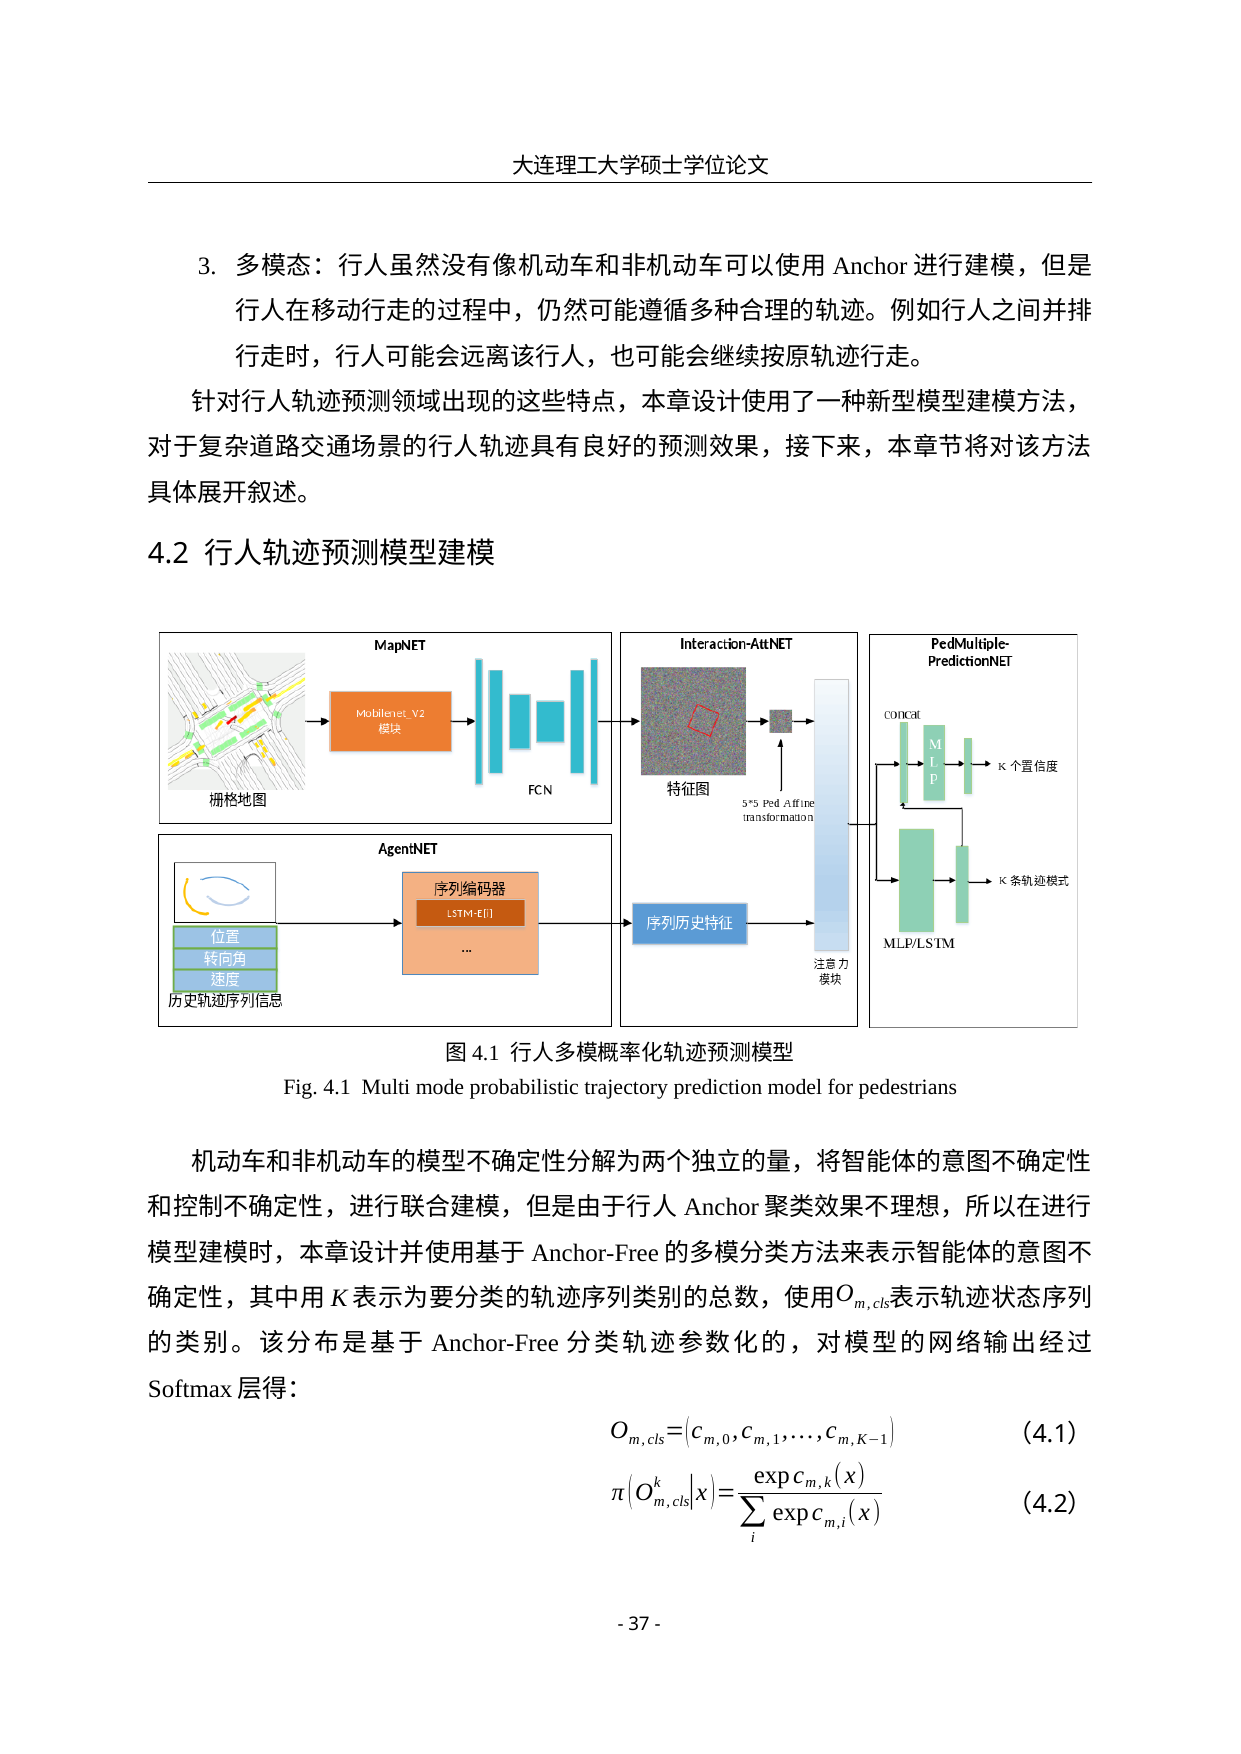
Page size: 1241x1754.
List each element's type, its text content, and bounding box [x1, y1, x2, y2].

subtitle 4.2 行人轨迹预测模型建模 [148, 530, 1092, 572]
text Fig. 4.1 Multi mode probabilistic trajectory prediction model for pedestrians [148, 1074, 1092, 1099]
text 机动车和非机动车的模型不确定性分解为两个独立的量，将智能体的意图不确定性和控制不确定性，进行联合建模，但是由于行人Anchor聚类效果不理想，所以在进行模型建模时，本章设计并使用基于Anchor-Free的多模分类方法来表示智能体的意图不确定性，其中用K表示为要分类的轨迹序列类别的总数，使用表示轨迹状态序列的类别。该分布是基于Anchor-Free分类轨迹参数化的，对模型的网络输出经过Softmax层得： [148, 1142, 1092, 1404]
text 图4.1 行人多模概率化轨迹预测模型 [148, 1034, 1092, 1066]
text 针对行人轨迹预测领域出现的这些特点，本章设计使用了一种新型模型建模方法，对于复杂道路交通场景的行人轨迹具有良好的预测效果，接下来，本章节将对该方法具体展开叙述。 [148, 381, 1092, 508]
list 多模态：行人虽然没有像机动车和非机动车可以使用Anchor进行建模，但是行人在移动行走的过程中，仍然可能遵循多种合理的轨迹。例如行人之间并排行走时，行人可能会远离该行人，也可能会继续按原轨迹行走。 [198, 246, 1092, 372]
text （4.2） [148, 1460, 1092, 1546]
text （4.1） [148, 1413, 1092, 1451]
